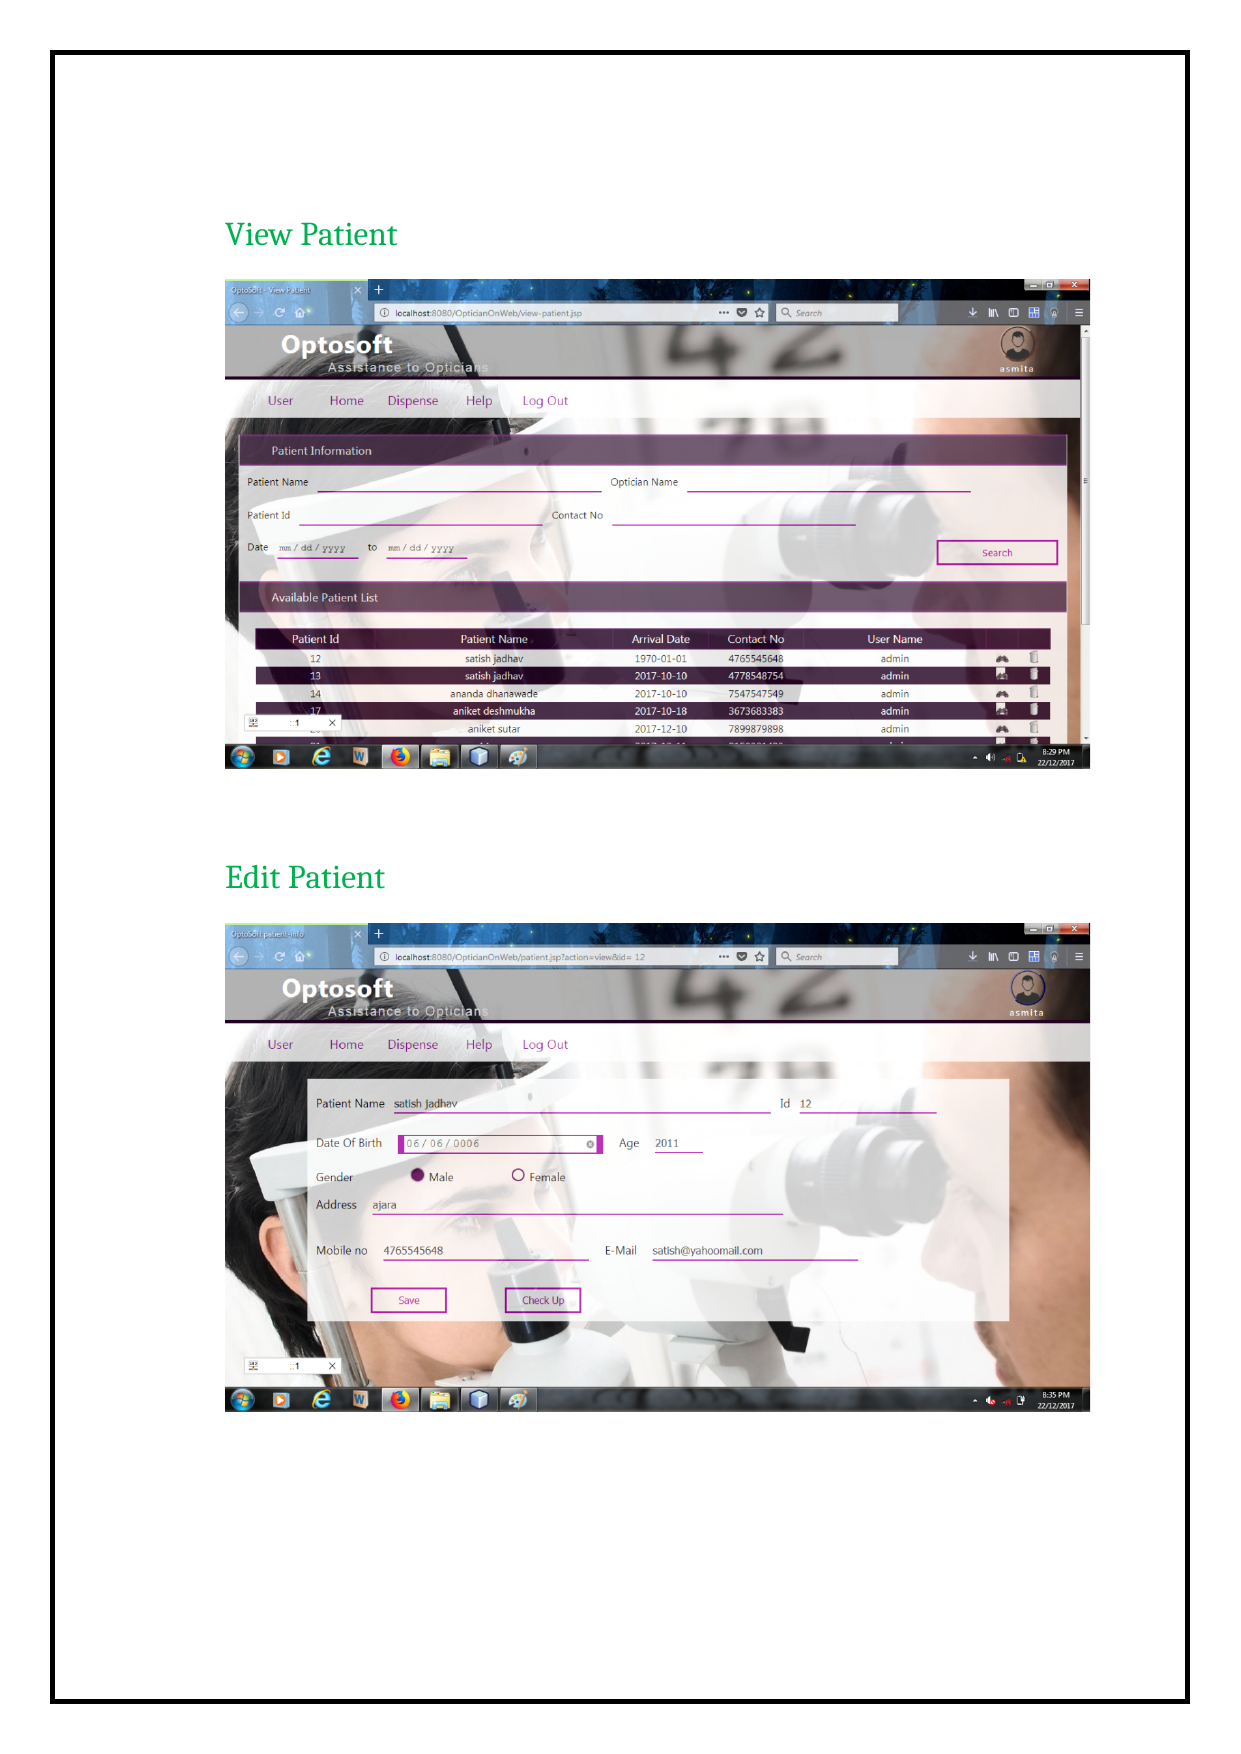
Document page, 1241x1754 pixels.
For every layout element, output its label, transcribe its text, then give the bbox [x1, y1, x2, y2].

picture [225, 279, 1091, 769]
picture [225, 923, 1091, 1412]
text Edit Patient [225, 858, 1090, 897]
text View Patient [225, 215, 1090, 253]
